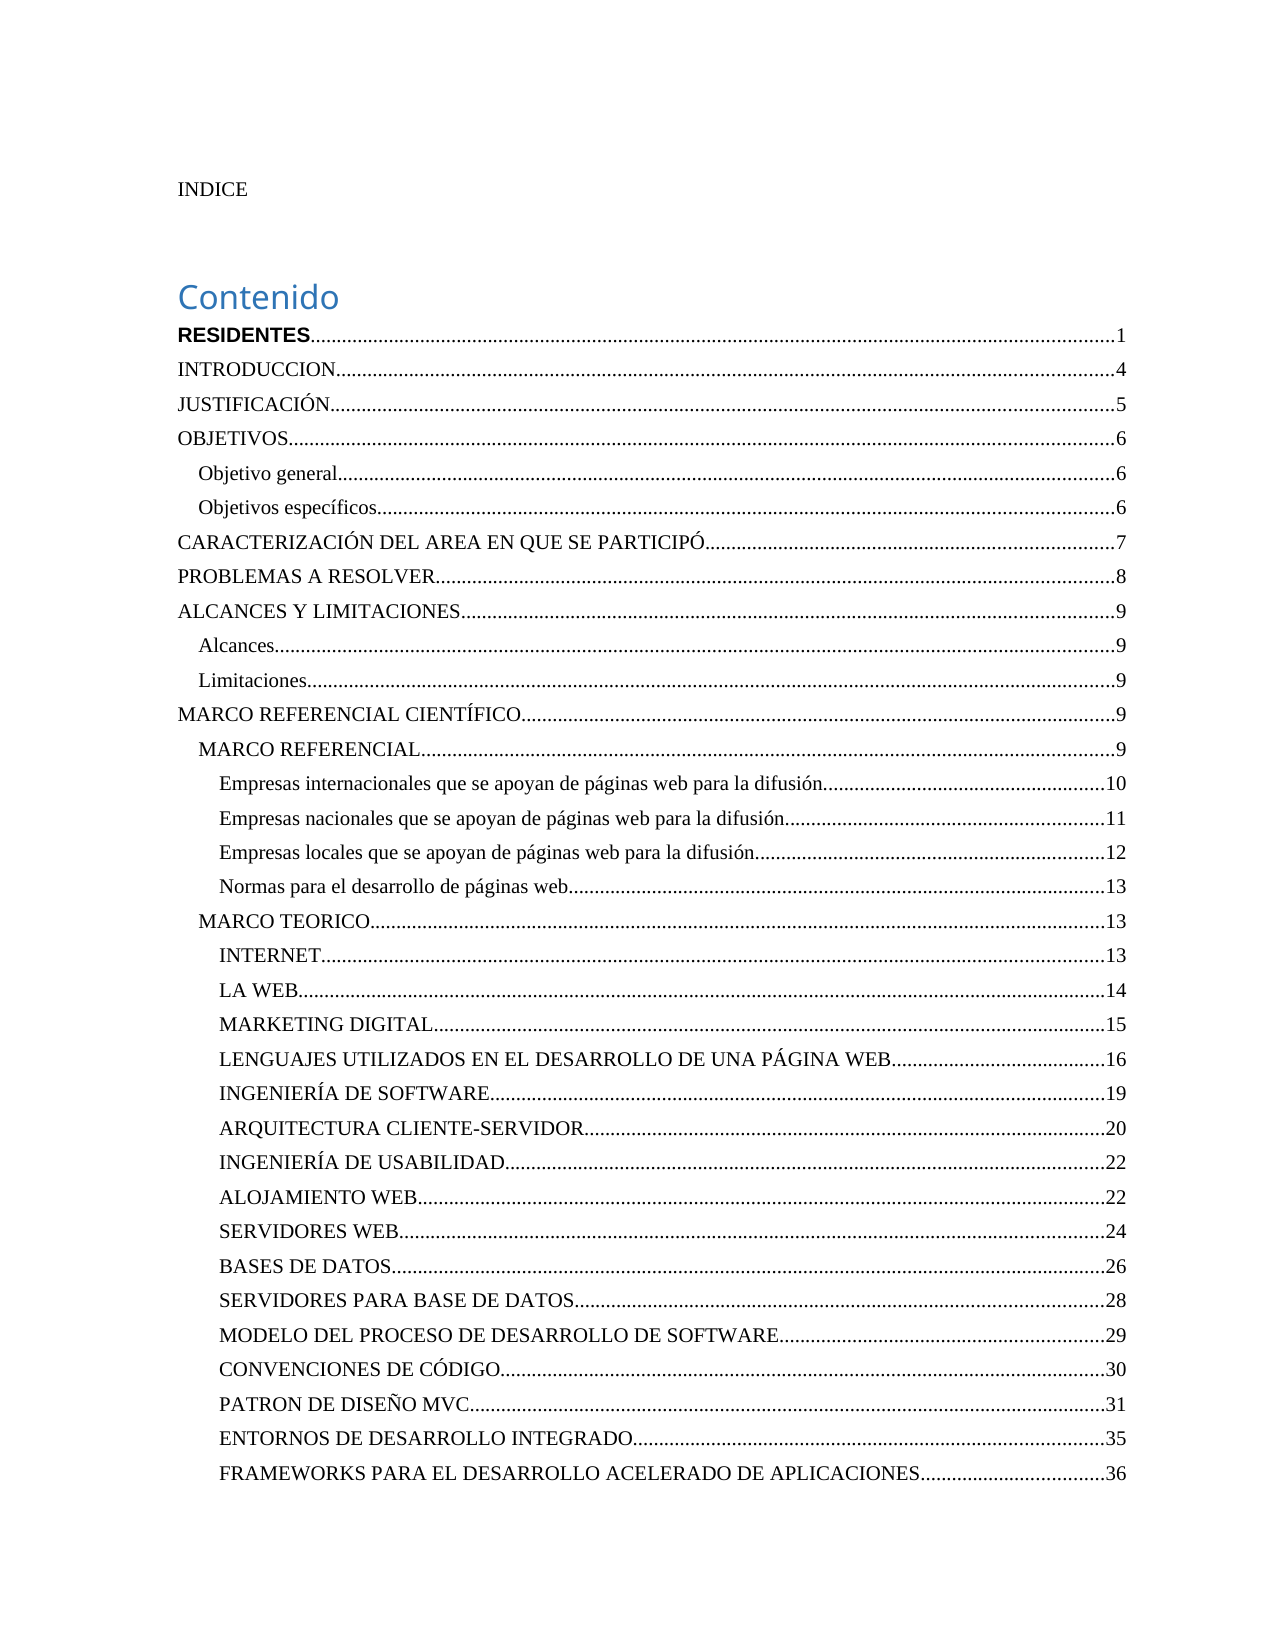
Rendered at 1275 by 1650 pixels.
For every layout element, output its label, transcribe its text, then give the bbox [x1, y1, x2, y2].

text INDICE [177, 176, 1127, 201]
